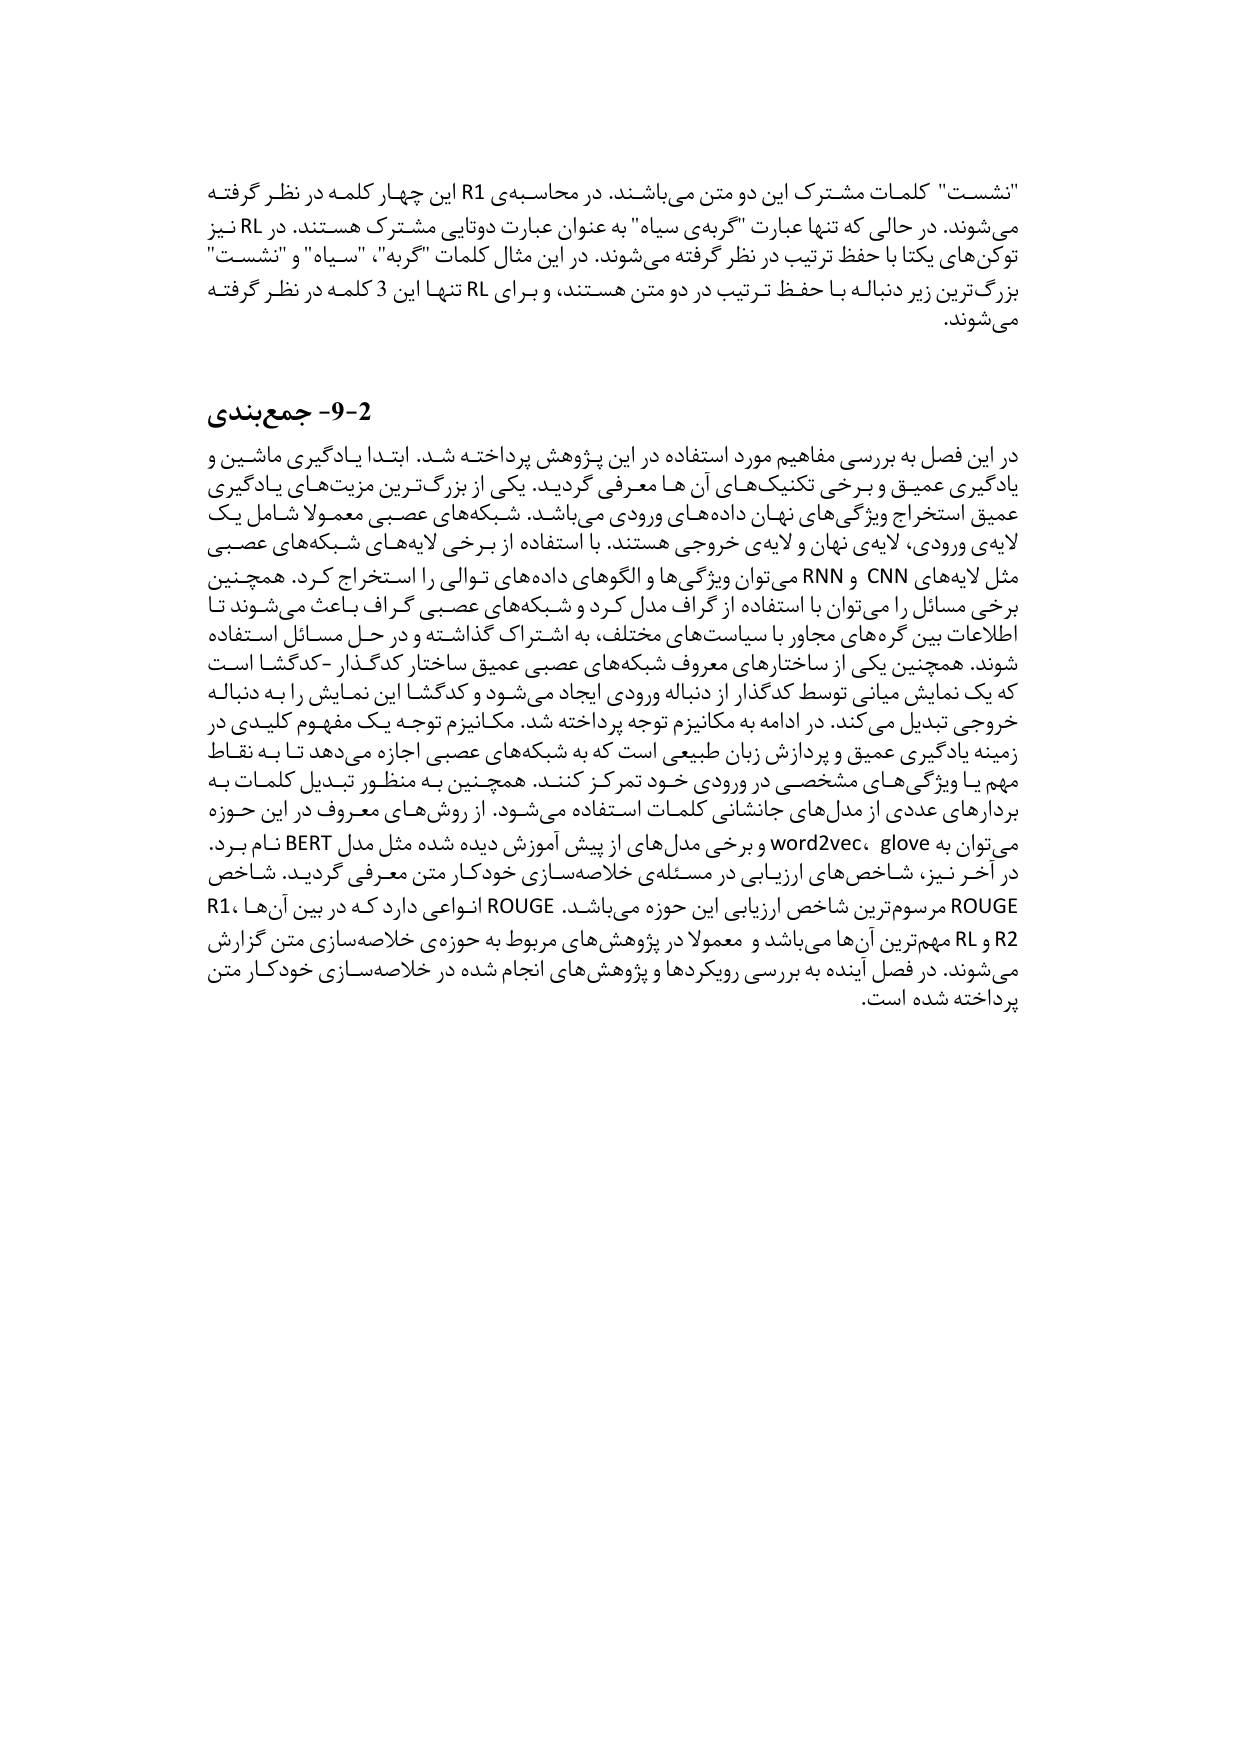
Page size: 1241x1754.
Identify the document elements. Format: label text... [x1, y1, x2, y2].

text در این فصل به بررسی مفاهیم‌ مورد استفاده در این پژوهش پرداخته شد. ابتدا یادگیری ماشین و یادگیری عمیق و برخی تکنیک‌های آن ها معرفی گردید. یکی از بزرگ‌ترین مزیت‌های یادگیری عمیق استخراج ویژگی‌های نهان داده‌های ورودی می‌باشد. شبکه‌های عصبی معمولا شامل یک لایه‌ی ورودی، لایه‌ی نهان و لایه‌ی خروجی هستند. با استفاده از برخی لایه‌های شبکه‌های عصبی مثل لایه‌های CNN و RNN می‌توان ویژگی‌ها و الگو‌های داده‌های توالی را استخراج کرد. همچنین برخی مسائل را می‌توان با استفاده از گراف مدل کرد و شبکه‌های عصبی گراف باعث می‌شوند تا اطلاعات بین گره‌های مجاور با سیاست‌های مختلف، به اشتراک گذاشته و در حل مسائل استفاده شوند. همچنین یکی از ساختارهای معروف شبکه‌های عصبی عمیق ساختار کدگذار -کدگشا است که یک نمایش میانی توسط کدگذار از دنباله ورودی ایجاد می‌شود و کدگشا این نمایش را به دنباله خروجی تبدیل می‌کند. در ادامه به مکانیزم توجه پرداخته شد. مکانیزم توجه یک مفهوم کلیدی در زمینه یادگیری عمیق و پردازش زبان طبیعی است که به شبکه‌های عصبی اجازه می‌دهد تا به نقاط مهم یا ویژگی‌های مشخصی در ورودی خود تمرکز کنند. همچنین به منظور تبدیل کلمات به بردار‌های عددی از مدل‌های جانشانی کلمات استفاده می‌شود. از روش‌های معروف در این حوزه می‌توان به word2vec، glove‌ و برخی مدل‌های از پیش آموزش دیده شده مثل مدل BERT‌ نام برد. در آخر نیز، شاخص‌های ارزیابی در مسئله‌ی خلاصه‌سازی خودکار متن معرفی گردید. شاخص ROUGE مرسوم‌ترین شاخص ارزیابی این حوزه می‌باشد. ROUGE انواعی دارد که در بین آن‌ها R1، R2 و RL مهم‌ترین آن‌ها می‌باشد و معمولا در پژوهش‌های مربوط به حوزه‌ی خلاصه‌سازی متن گزارش می‌شوند. در فصل آینده به بررسی رویکرد‌ها و پژوهش‌های انجام شده در خلاصه‌سازی خودکار متن پرداخته شده است. [207, 444, 1018, 1014]
subtitle 9-2- جمع‌بندی [207, 400, 1018, 431]
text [207, 177, 1018, 334]
